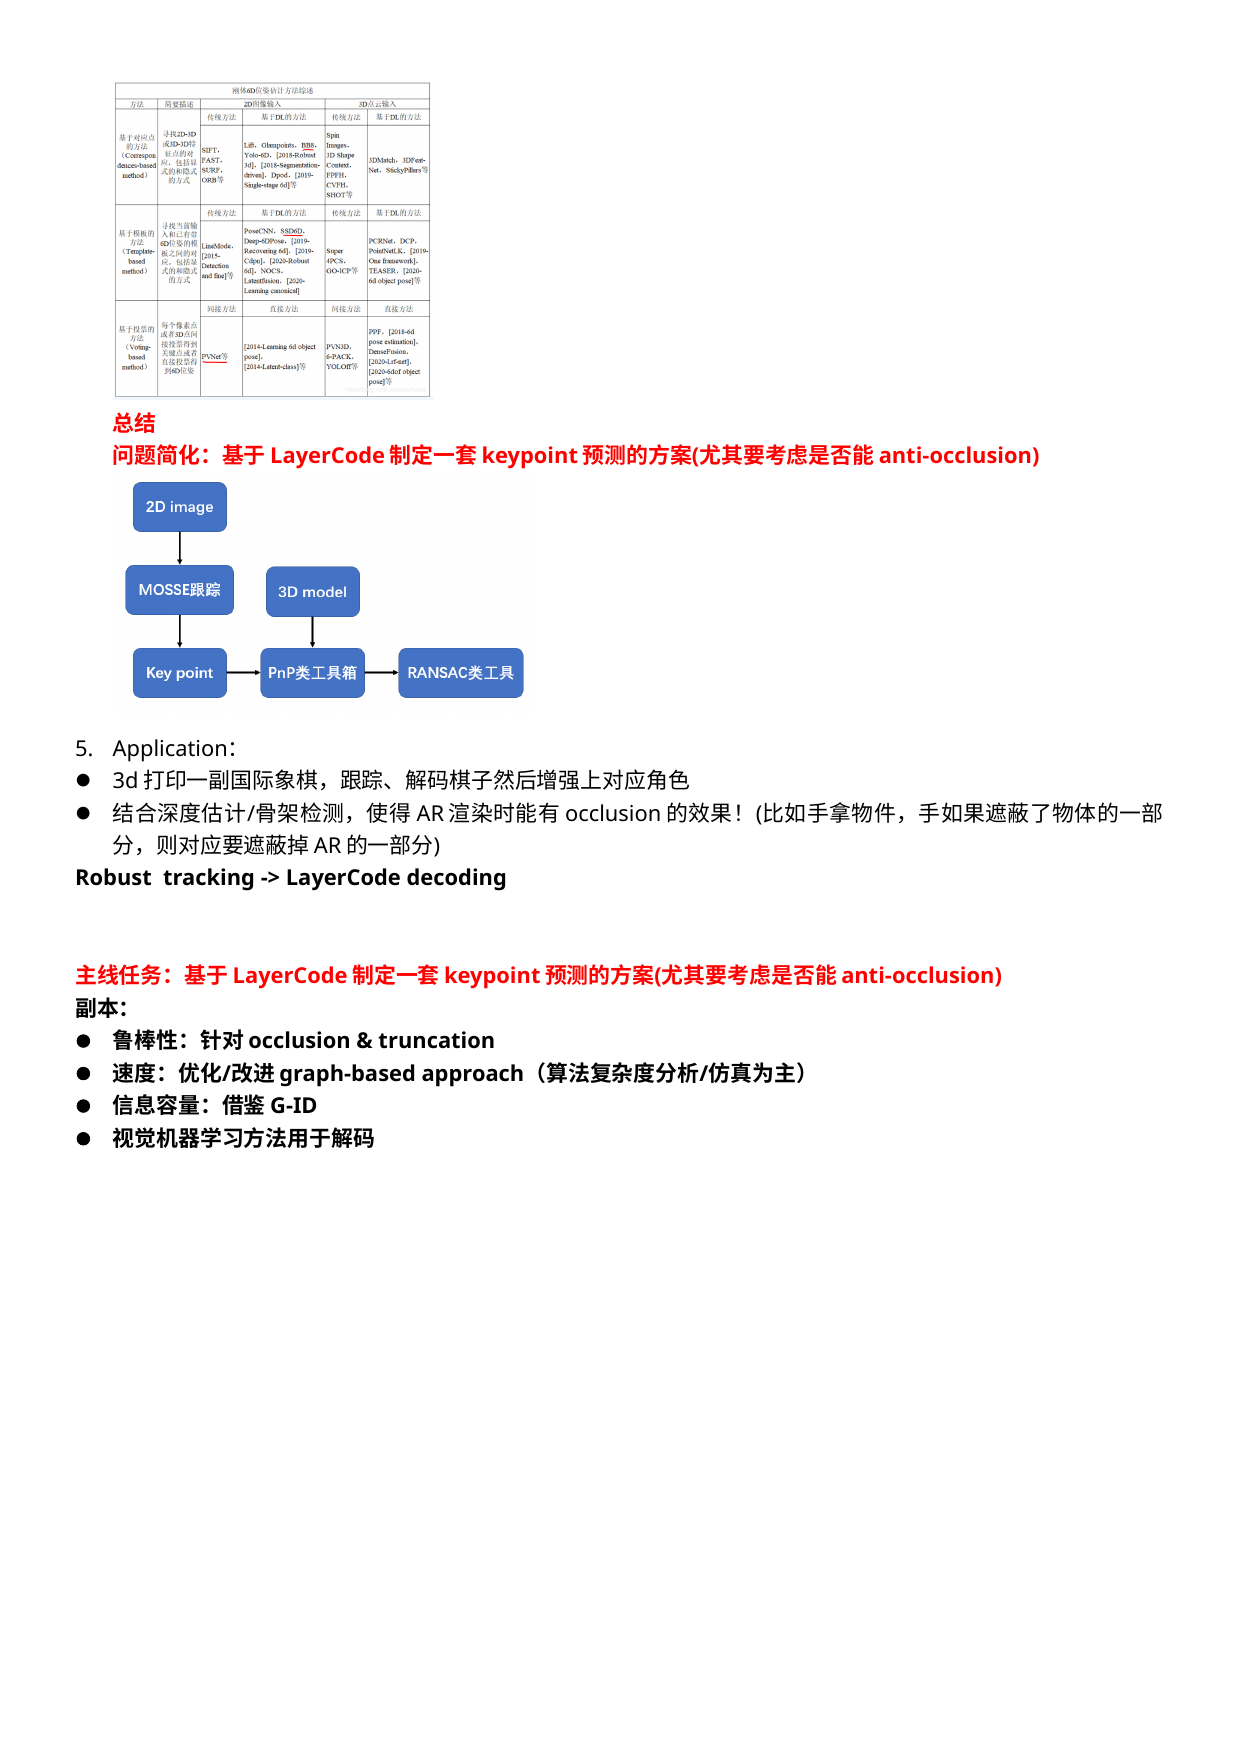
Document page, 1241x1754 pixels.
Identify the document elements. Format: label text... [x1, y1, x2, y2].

picture [112, 80, 434, 400]
picture [112, 470, 534, 714]
text 副本： [75, 991, 1165, 1023]
text Robust tracking -> LayerCode decoding [75, 861, 1165, 893]
list Application： [75, 731, 1165, 763]
list 鲁棒性：针对occlusion & truncation [75, 1023, 1165, 1056]
list 3d打印一副国际象棋，跟踪、解码棋子然后增强上对应角色 [75, 763, 1165, 796]
list 视觉机器学习方法用于解码 [75, 1121, 1165, 1153]
list 问题简化：基于LayerCode制定一套keypoint预测的方案(尤其要考虑是否能anti-occlusion) [112, 438, 1165, 471]
list 总结 [112, 406, 1165, 438]
list 结合深度估计/骨架检测，使得AR渲染时能有occlusion的效果！(比如手拿物件，手如果遮蔽了物体的一部分，则对应要遮蔽掉AR的一部分) [75, 796, 1165, 861]
text 主线任务：基于LayerCode制定一套keypoint预测的方案(尤其要考虑是否能anti-occlusion) [75, 958, 1165, 991]
list 速度：优化/改进graph-based approach（算法复杂度分析/仿真为主） [75, 1056, 1165, 1088]
list 信息容量：借鉴G-ID [75, 1088, 1165, 1121]
